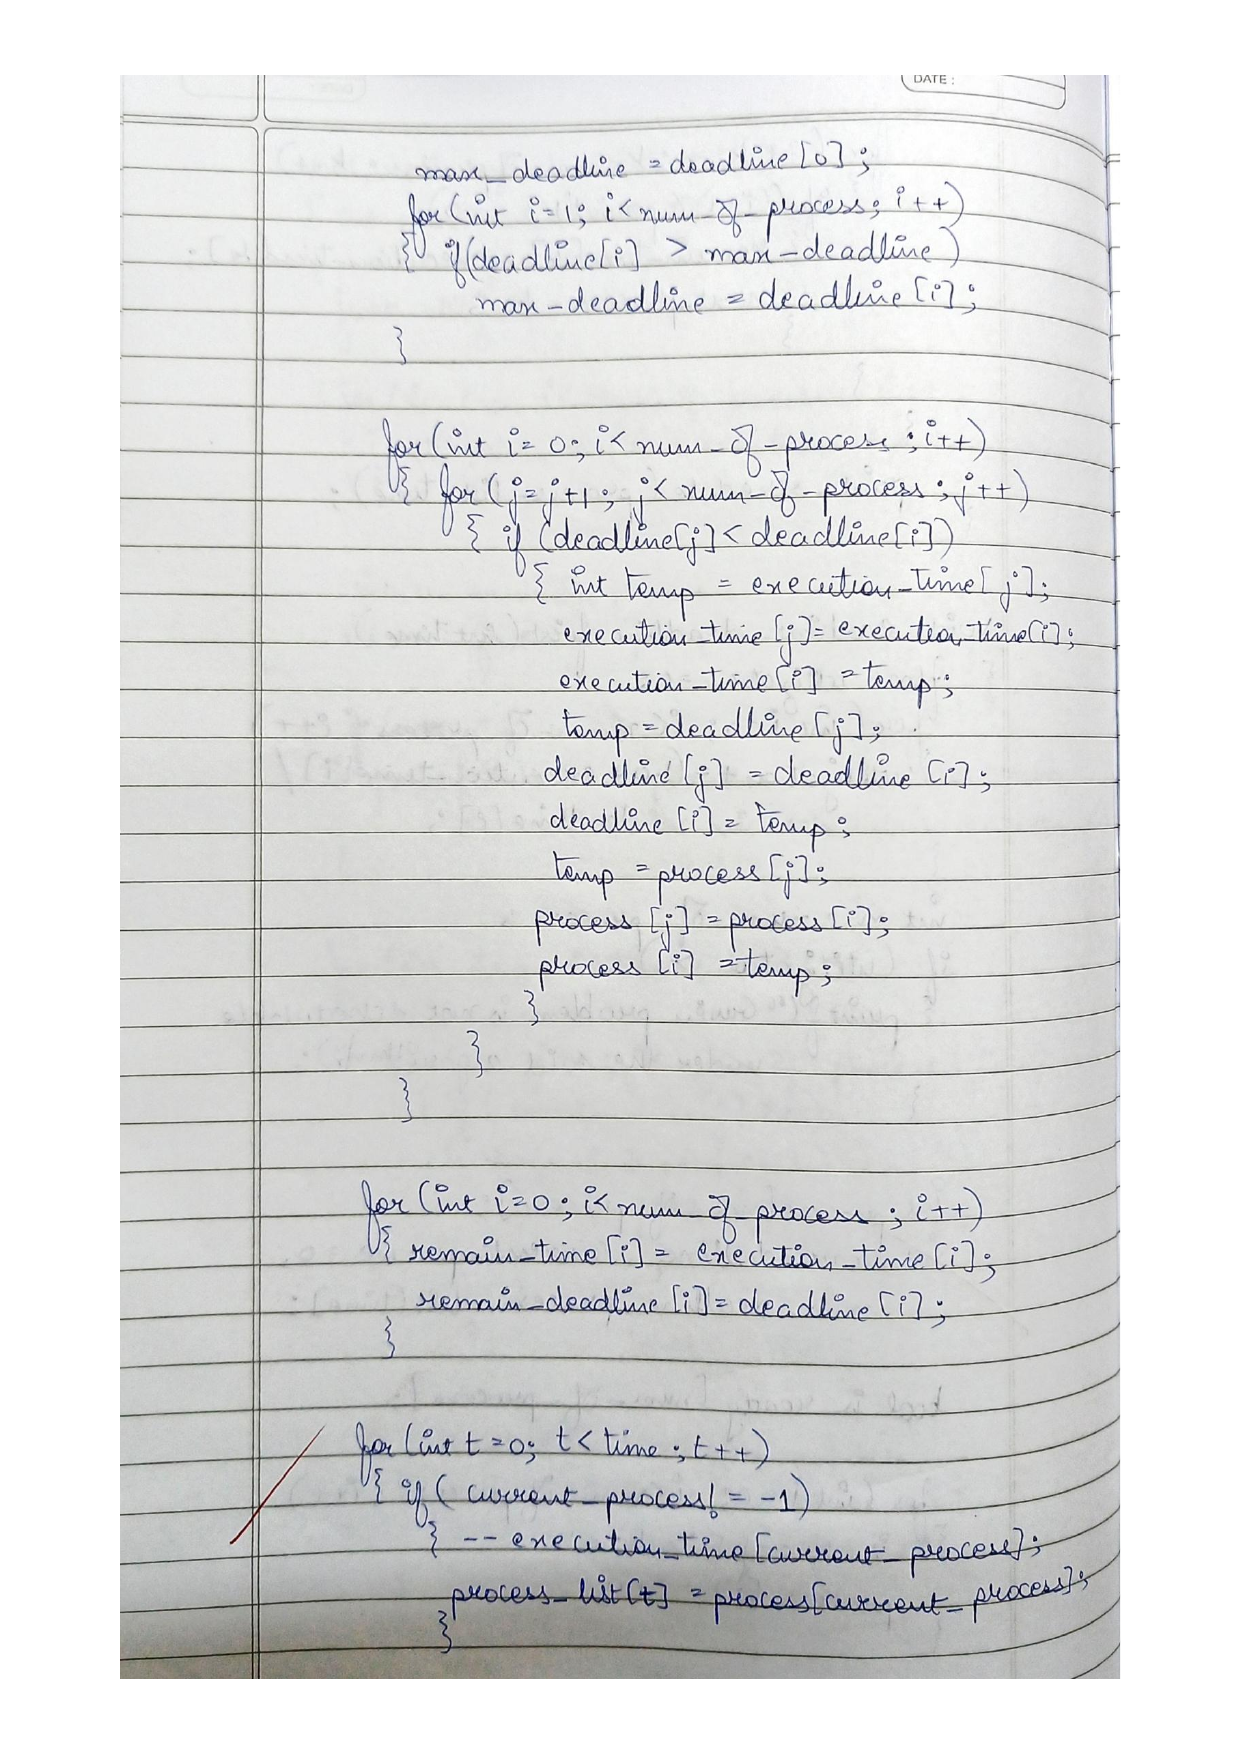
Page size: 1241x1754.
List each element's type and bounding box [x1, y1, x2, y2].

picture [120, 75, 1121, 1679]
